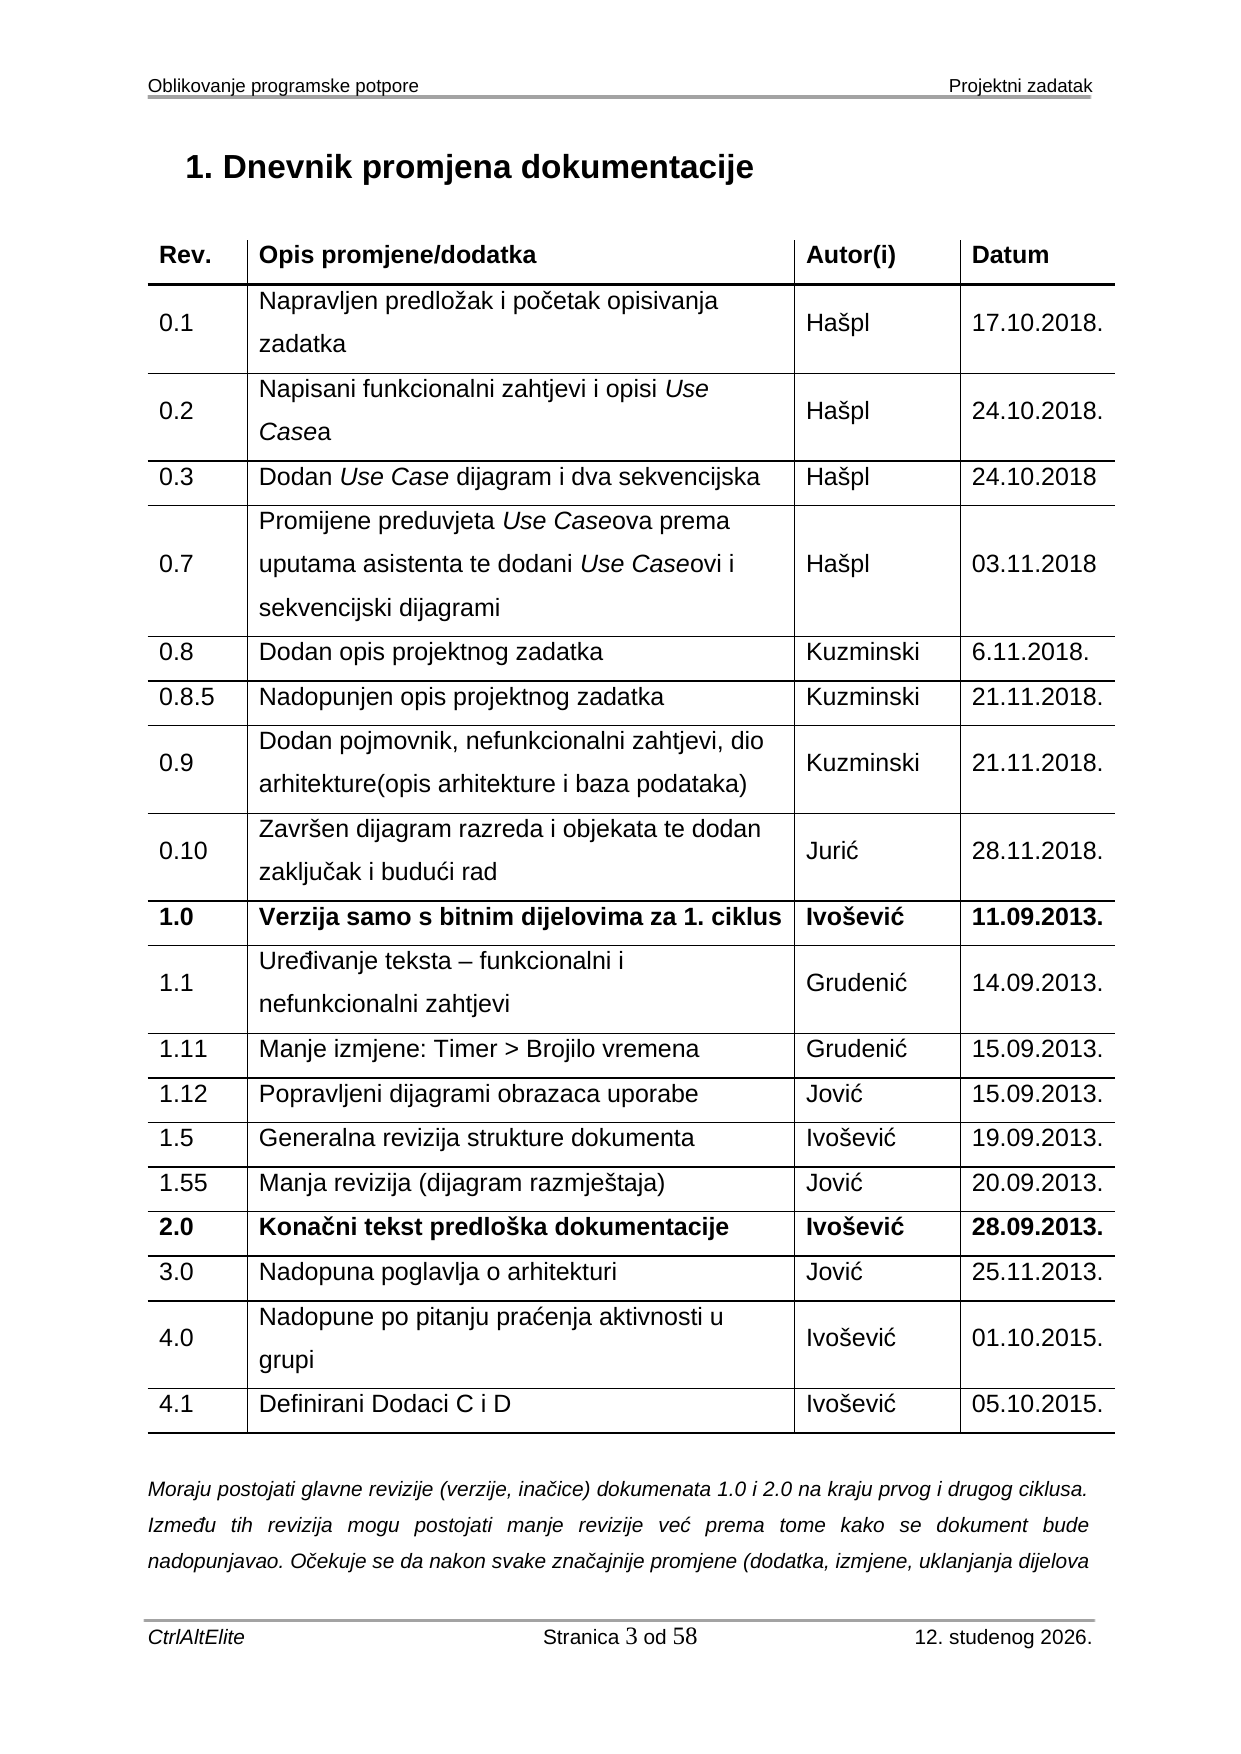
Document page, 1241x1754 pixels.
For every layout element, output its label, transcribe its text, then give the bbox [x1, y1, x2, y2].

table_cell Nadopuna poglavlja o arhitekturi [248, 1257, 794, 1300]
table_cell Generalna revizija strukture dokumenta [248, 1123, 794, 1166]
table_header Autor(i) [795, 240, 960, 283]
table_cell 1.55 [148, 1168, 247, 1211]
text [148, 1477, 1093, 1573]
table_cell 01.10.2015. [961, 1302, 1115, 1388]
table_cell Ivošević [795, 1302, 960, 1388]
table_cell 1.5 [148, 1123, 247, 1166]
table_cell Ivošević [795, 1212, 960, 1255]
table_cell Kuzminski [795, 637, 960, 680]
table_cell Definirani Dodaci C i D [248, 1389, 794, 1432]
table_cell Ivošević [795, 902, 960, 945]
table_cell Manje izmjene: Timer > Brojilo vremena [248, 1034, 794, 1077]
table_cell Grudenić [795, 1034, 960, 1077]
table_cell Jović [795, 1168, 960, 1211]
table_cell 17.10.2018. [961, 286, 1115, 372]
table_cell Promijene preduvjeta Use Caseova prema uputama asistenta te dodani Use Caseovi i sekvencijski dijagrami [248, 506, 794, 636]
table_cell 0.8.5 [148, 682, 247, 725]
table_cell Jurić [795, 814, 960, 900]
table_cell 15.09.2013. [961, 1079, 1115, 1122]
table_cell 21.11.2018. [961, 682, 1115, 725]
table_cell Verzija samo s bitnim dijelovima za 1. ciklus [248, 902, 794, 945]
table_cell 0.10 [148, 814, 247, 900]
table_cell 19.09.2013. [961, 1123, 1115, 1166]
table_cell 14.09.2013. [961, 946, 1115, 1032]
table_cell Napravljen predložak i početak opisivanja zadatka [248, 286, 794, 372]
table_cell Konačni tekst predloška dokumentacije [248, 1212, 794, 1255]
table_cell 3.0 [148, 1257, 247, 1300]
subtitle Dnevnik promjena dokumentacije [185, 148, 1093, 186]
table_cell Završen dijagram razreda i objekata te dodan zaključak i budući rad [248, 814, 794, 900]
table_cell 11.09.2013. [961, 902, 1115, 945]
table_cell Popravljeni dijagrami obrazaca uporabe [248, 1079, 794, 1122]
table_header Rev. [148, 240, 247, 283]
table_header Opis promjene/dodatka [248, 240, 794, 283]
picture [147, 95, 1092, 99]
table_cell Nadopunjen opis projektnog zadatka [248, 682, 794, 725]
table_cell Hašpl [795, 462, 960, 505]
table_cell 25.11.2013. [961, 1257, 1115, 1300]
table_cell Manja revizija (dijagram razmještaja) [248, 1168, 794, 1211]
table_cell 24.10.2018 [961, 462, 1115, 505]
table_cell 15.09.2013. [961, 1034, 1115, 1077]
table_cell Hašpl [795, 286, 960, 372]
table_cell 4.1 [148, 1389, 247, 1432]
table_cell 0.7 [148, 506, 247, 636]
table_cell Dodan pojmovnik, nefunkcionalni zahtjevi, dio arhitekture(opis arhitekture i baza podataka) [248, 726, 794, 812]
table_header Datum [961, 240, 1115, 283]
table_cell 05.10.2015. [961, 1389, 1115, 1432]
table_cell Nadopune po pitanju praćenja aktivnosti u grupi [248, 1302, 794, 1388]
table_cell 1.11 [148, 1034, 247, 1077]
table_cell Dodan Use Case dijagram i dva sekvencijska [248, 462, 794, 505]
table_cell 6.11.2018. [961, 637, 1115, 680]
table_cell 0.2 [148, 374, 247, 460]
table_cell 1.0 [148, 902, 247, 945]
table_cell Uređivanje teksta – funkcionalni i nefunkcionalni zahtjevi [248, 946, 794, 1032]
table_cell Hašpl [795, 506, 960, 636]
table_cell 0.3 [148, 462, 247, 505]
table_cell 1.12 [148, 1079, 247, 1122]
table_cell Kuzminski [795, 682, 960, 725]
table_cell 21.11.2018. [961, 726, 1115, 812]
table_cell Dodan opis projektnog zadatka [248, 637, 794, 680]
table_cell 28.09.2013. [961, 1212, 1115, 1255]
table_cell Ivošević [795, 1389, 960, 1432]
table_cell 0.9 [148, 726, 247, 812]
table_cell Kuzminski [795, 726, 960, 812]
table_cell 2.0 [148, 1212, 247, 1255]
table_cell 24.10.2018. [961, 374, 1115, 460]
table_cell 4.0 [148, 1302, 247, 1388]
table_cell 28.11.2018. [961, 814, 1115, 900]
table_cell 0.8 [148, 637, 247, 680]
table_cell Ivošević [795, 1123, 960, 1166]
table_cell Hašpl [795, 374, 960, 460]
table_cell Grudenić [795, 946, 960, 1032]
table_cell Jović [795, 1257, 960, 1300]
table_cell 20.09.2013. [961, 1168, 1115, 1211]
table_cell 03.11.2018 [961, 506, 1115, 636]
table_cell 0.1 [148, 286, 247, 372]
table_cell Napisani funkcionalni zahtjevi i opisi Use Casea [248, 374, 794, 460]
table_cell Jović [795, 1079, 960, 1122]
table_cell 1.1 [148, 946, 247, 1032]
